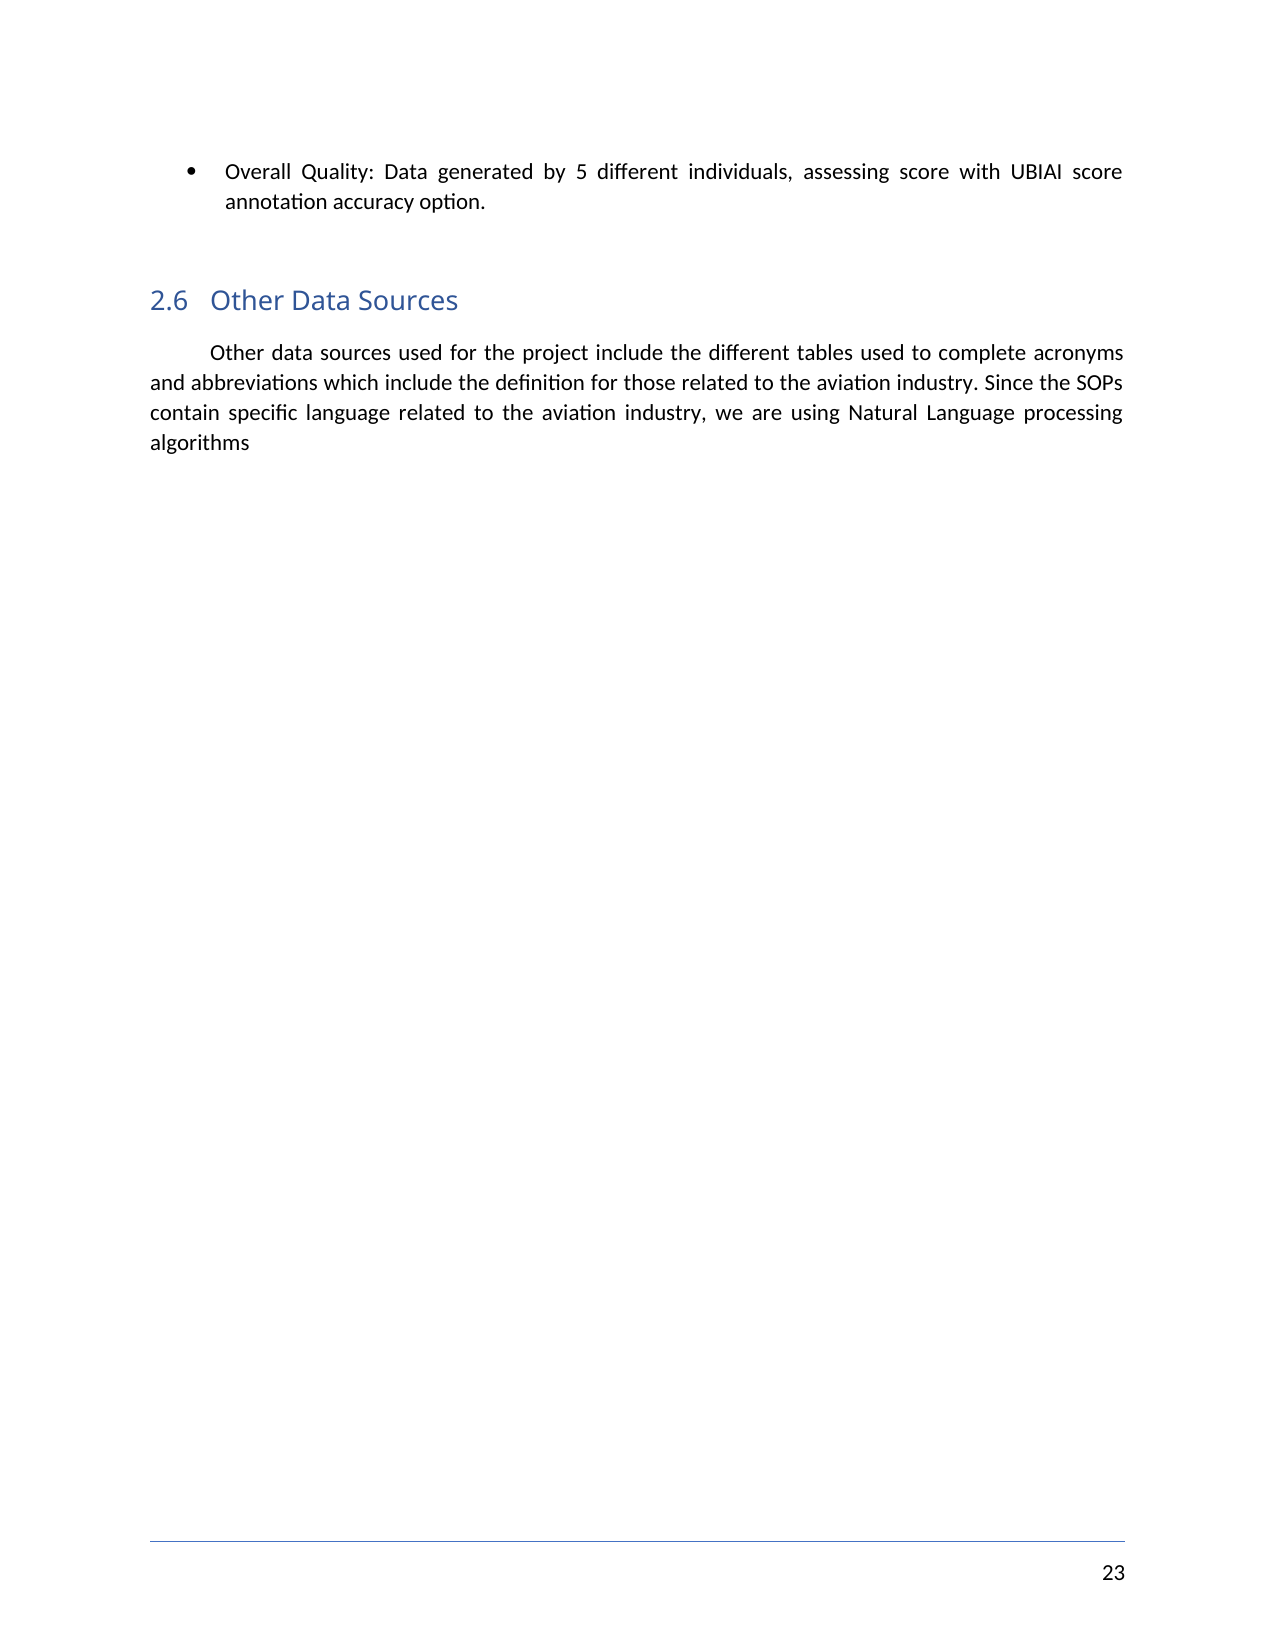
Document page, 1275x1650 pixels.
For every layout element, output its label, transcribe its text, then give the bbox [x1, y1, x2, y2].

text Other data sources used for the project include the different tables used to complete acronyms and abbreviations which include the definition for those related to the aviation industry. Since the SOPs contain specific language related to the aviation industry, we are using Natural Language processing algorithms [150, 338, 1125, 456]
list Overall Quality: Data generated by 5 different individuals, assessing score with UBIAI score annotation accuracy option. [187, 157, 1125, 216]
subtitle Other Data Sources [150, 281, 1125, 318]
